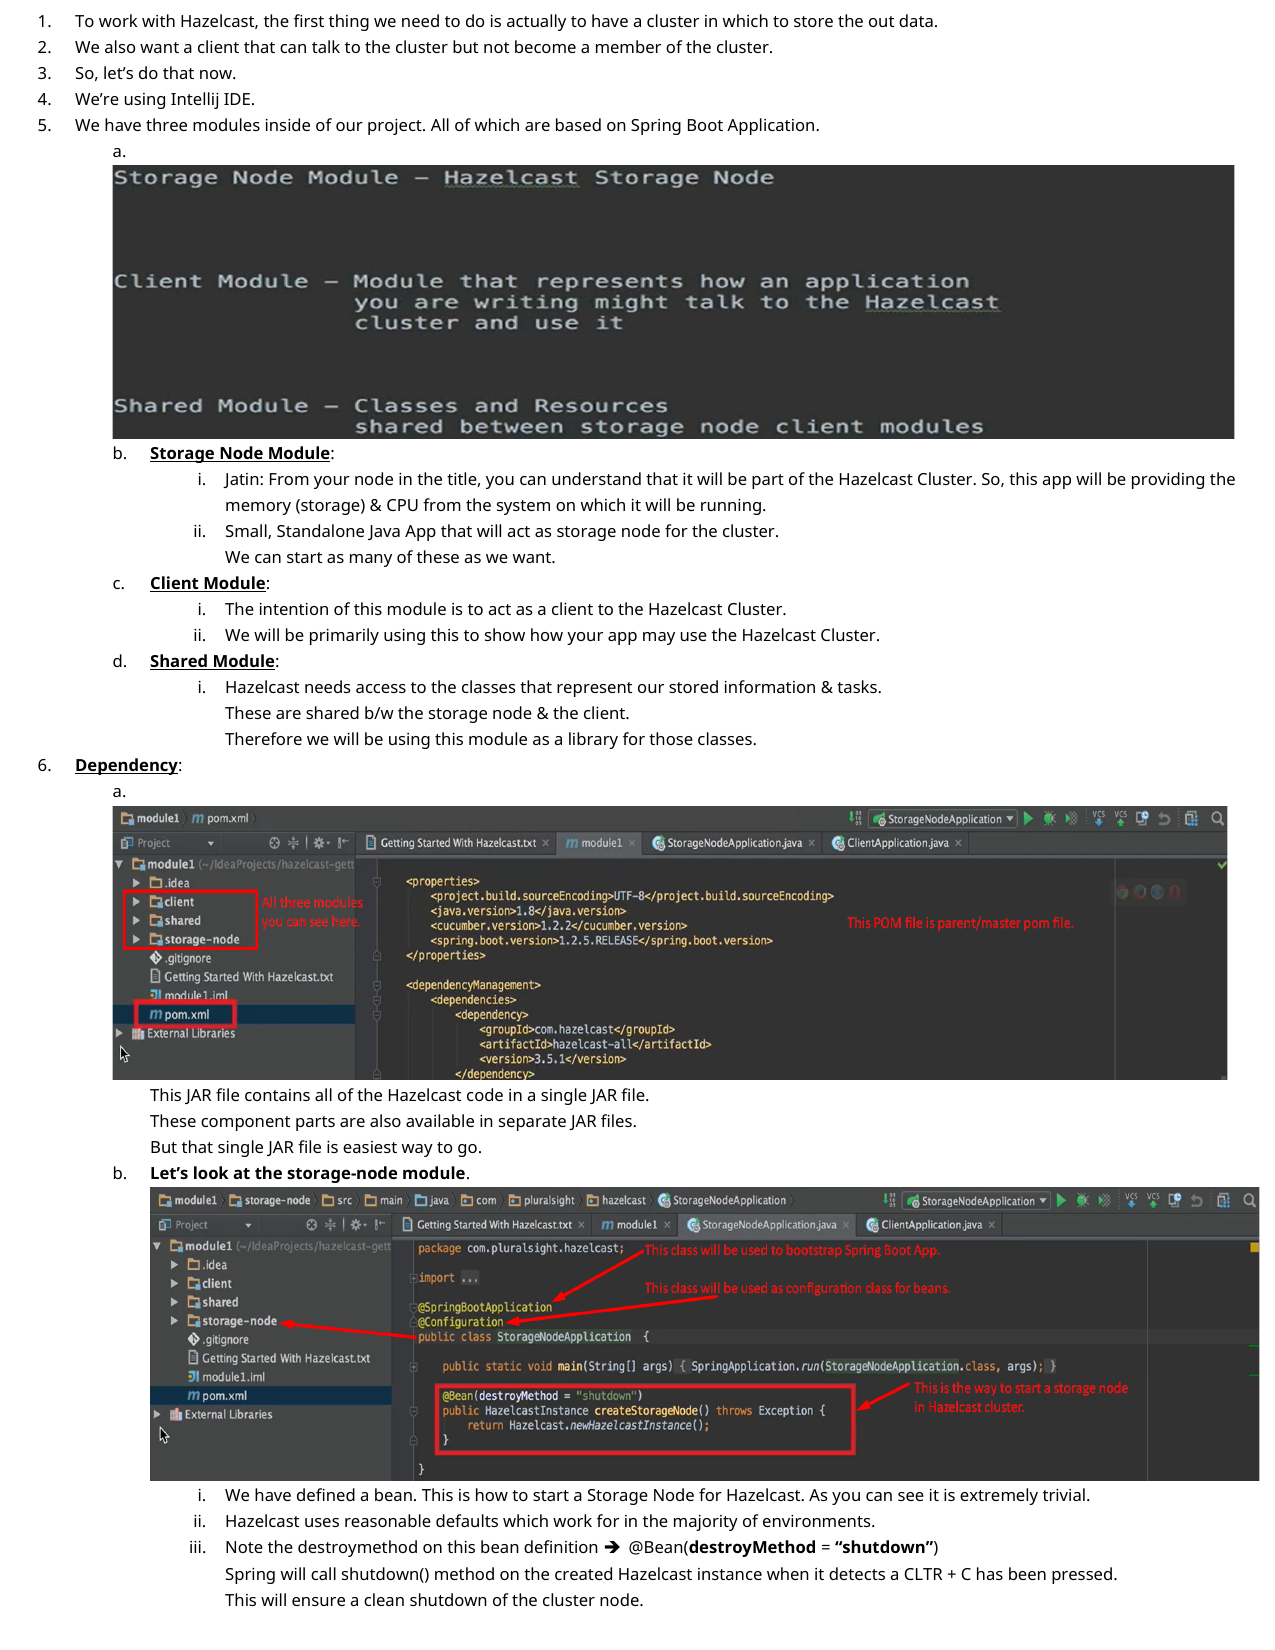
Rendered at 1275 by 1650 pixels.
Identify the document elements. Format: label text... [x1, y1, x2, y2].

list Note the destroymethod on this bean definition @Bean(destroyMethod = “shutdown”) Spring will call shutdown() method on the created Hazelcast instance when it detects a CLTR + C has been pressed. This will ensure a clean shutdown of the cluster node. [206, 1536, 1255, 1611]
list Small, Standalone Java App that will act as storage node for the cluster. We can start as many of these as we want. [206, 519, 1255, 568]
picture [112, 165, 1235, 439]
list We have defined a bean. This is how to start a Storage Node for Hazelcast. As you can see it is extremely trivial. [206, 1484, 1255, 1507]
list To work with Hazelcast, the first thing we need to do is actually to have a cluster in which to store the out data. [37, 9, 1255, 32]
list Hazelcast uses reasonable defaults which work for in the majority of environments. [206, 1510, 1255, 1533]
picture [150, 1187, 1260, 1481]
list We have three modules inside of our project. All of which are based on Spring Boot Application. [37, 113, 1255, 136]
list Hazelcast needs access to the classes that represent our stored information & tasks. These are shared b/w the storage node & the client. Therefore we will be using this module as a library for those classes. [206, 676, 1255, 751]
list We will be primarily using this to show how your app may use the Hazelcast Cluster. [206, 624, 1255, 646]
list Dependency: [37, 754, 1255, 777]
list So, let’s do that now. [37, 61, 1255, 84]
picture [112, 806, 1228, 1080]
list Shared Module: [112, 650, 1255, 672]
list Jatin: From your node in the title, you can understand that it will be part of the Hazelcast Cluster. So, this app will be providing the memory (storage) & CPU from the system on which it will be running. [206, 467, 1255, 516]
list Client Module: [112, 572, 1255, 594]
list We’re using Intellij IDE. [37, 87, 1255, 110]
list Storage Node Module: [112, 441, 1255, 464]
list The intention of this module is to act as a client to the Hazelcast Cluster. [206, 598, 1255, 620]
list We also want a client that can talk to the cluster but not become a member of the cluster. [37, 35, 1255, 58]
